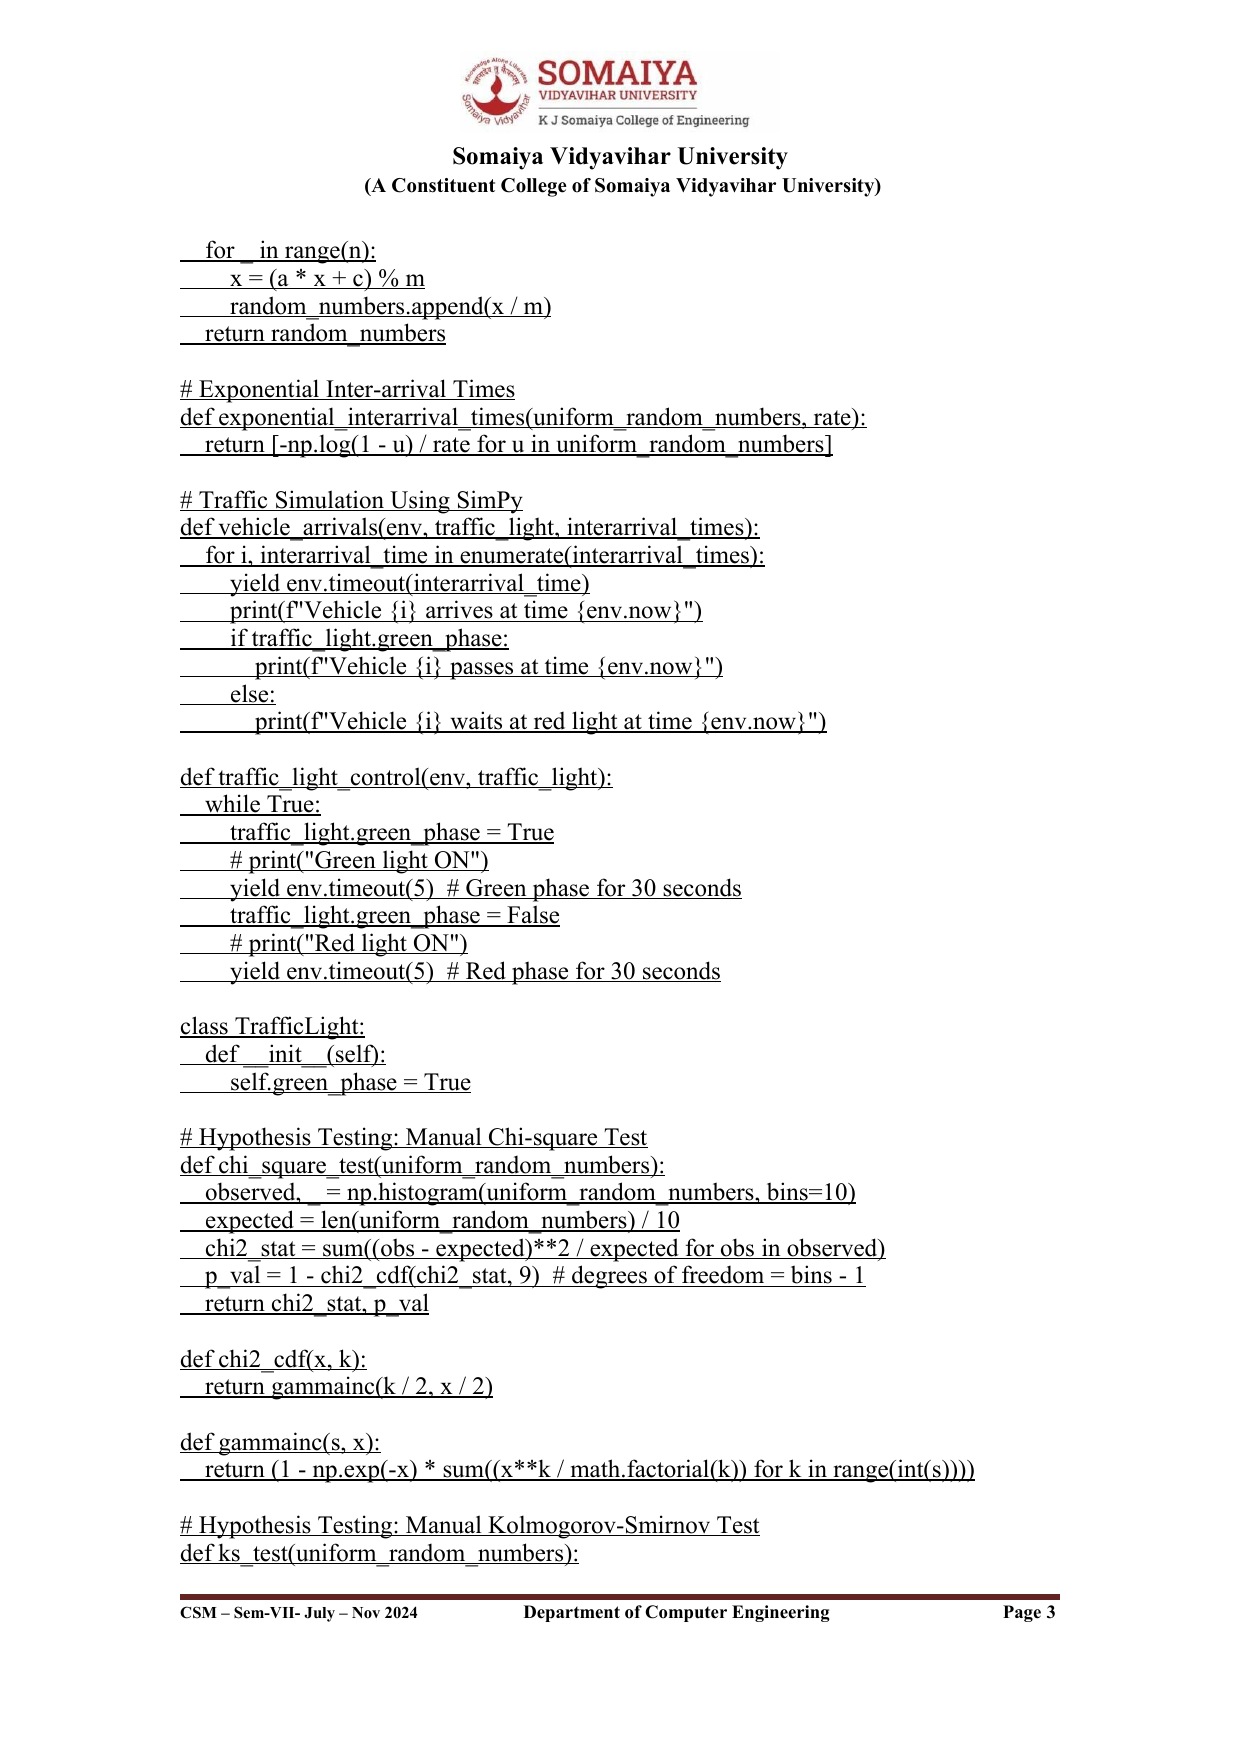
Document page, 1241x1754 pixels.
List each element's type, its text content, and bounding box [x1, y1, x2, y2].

text return chi2_stat, p_val [180, 1289, 1060, 1317]
text def gammainc(s, x): [180, 1428, 1060, 1456]
text # print("Red light ON") [180, 929, 1060, 957]
text while True: [180, 791, 1060, 818]
text return random_numbers [180, 319, 1060, 347]
text def chi_square_test(uniform_random_numbers): [180, 1151, 1060, 1178]
text expected = len(uniform_random_numbers) / 10 [180, 1206, 1060, 1234]
text p_val = 1 - chi2_cdf(chi2_stat, 9) # degrees of freedom = bins - 1 [180, 1262, 1060, 1289]
text yield env.timeout(5) # Red phase for 30 seconds [180, 957, 1060, 984]
text def vehicle_arrivals(env, traffic_light, interarrival_times): [180, 513, 1060, 541]
text traffic_light.green_phase = True [180, 818, 1060, 846]
text print(f"Vehicle {i} passes at time {env.now}") [180, 652, 1060, 680]
text # Hypothesis Testing: Manual Chi-square Test [180, 1123, 1060, 1151]
text return [-np.log(1 - u) / rate for u in uniform_random_numbers] [180, 430, 1060, 458]
text yield env.timeout(interarrival_time) [180, 569, 1060, 597]
text observed, _ = np.histogram(uniform_random_numbers, bins=10) [180, 1178, 1060, 1206]
text # Exponential Inter-arrival Times [180, 375, 1060, 403]
text # Hypothesis Testing: Manual Kolmogorov-Smirnov Test [180, 1511, 1060, 1539]
text class TrafficLight: [180, 1012, 1060, 1040]
picture [460, 51, 780, 133]
text return gammainc(k / 2, x / 2) [180, 1372, 1060, 1400]
text self.green_phase = True [180, 1068, 1060, 1095]
text traffic_light.green_phase = False [180, 901, 1060, 929]
text yield env.timeout(5) # Green phase for 30 seconds [180, 874, 1060, 901]
text print(f"Vehicle {i} arrives at time {env.now}") [180, 597, 1060, 624]
text random_numbers.append(x / m) [180, 292, 1060, 319]
text # print("Green light ON") [180, 846, 1060, 874]
text x = (a * x + c) % m [180, 264, 1060, 292]
text def ks_test(uniform_random_numbers): [180, 1539, 1060, 1566]
text for i, interarrival_time in enumerate(interarrival_times): [180, 541, 1060, 569]
text def chi2_cdf(x, k): [180, 1345, 1060, 1372]
text def exponential_interarrival_times(uniform_random_numbers, rate): [180, 403, 1060, 430]
text def traffic_light_control(env, traffic_light): [180, 763, 1060, 791]
text else: [180, 680, 1060, 707]
text print(f"Vehicle {i} waits at red light at time {env.now}") [180, 707, 1060, 735]
text if traffic_light.green_phase: [180, 624, 1060, 652]
text # Traffic Simulation Using SimPy [180, 486, 1060, 513]
text for _ in range(n): [180, 236, 1060, 264]
text chi2_stat = sum((obs - expected)**2 / expected for obs in observed) [180, 1234, 1060, 1262]
text return (1 - np.exp(-x) * sum((x**k / math.factorial(k)) for k in range(int(s)))) [180, 1456, 1060, 1483]
text def __init__(self): [180, 1040, 1060, 1068]
